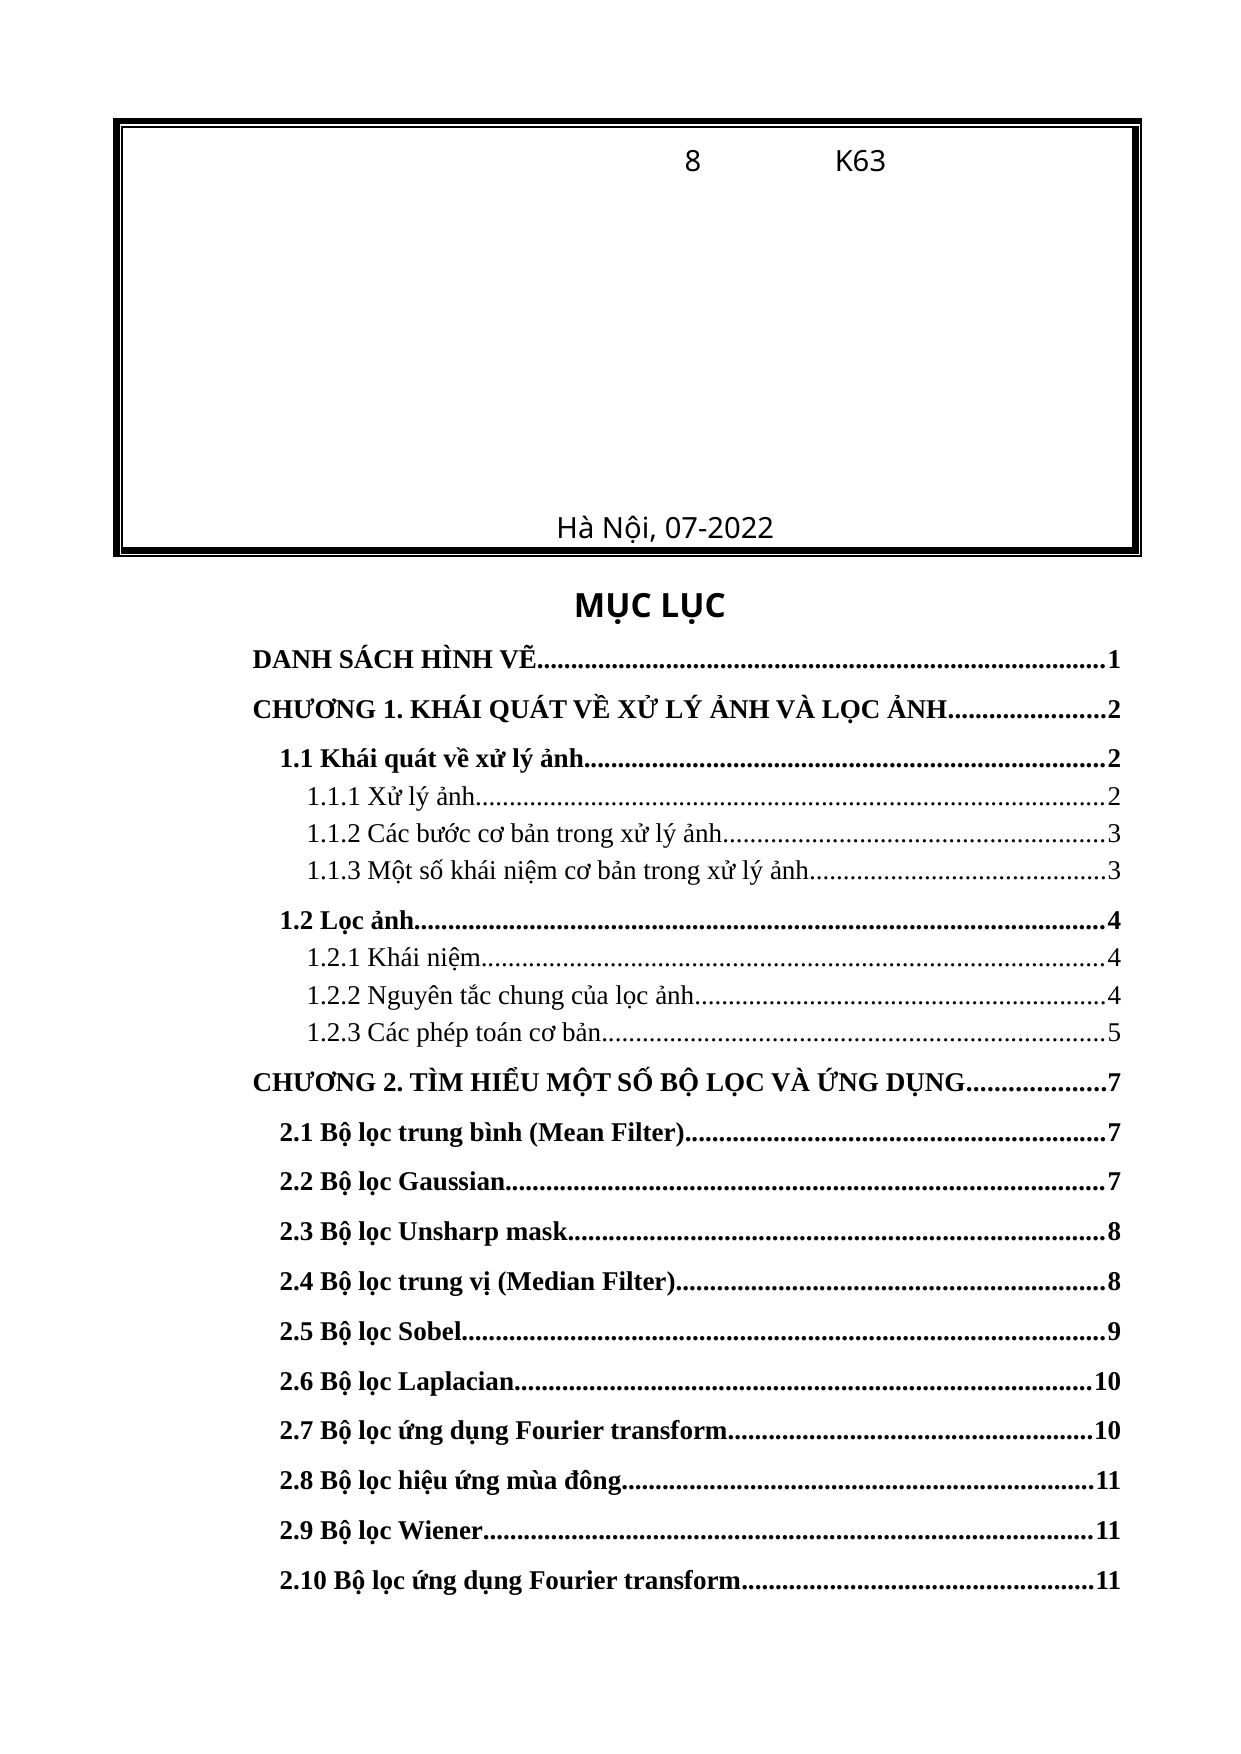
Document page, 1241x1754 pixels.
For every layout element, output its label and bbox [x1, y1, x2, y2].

table_header [123, 128, 1132, 547]
